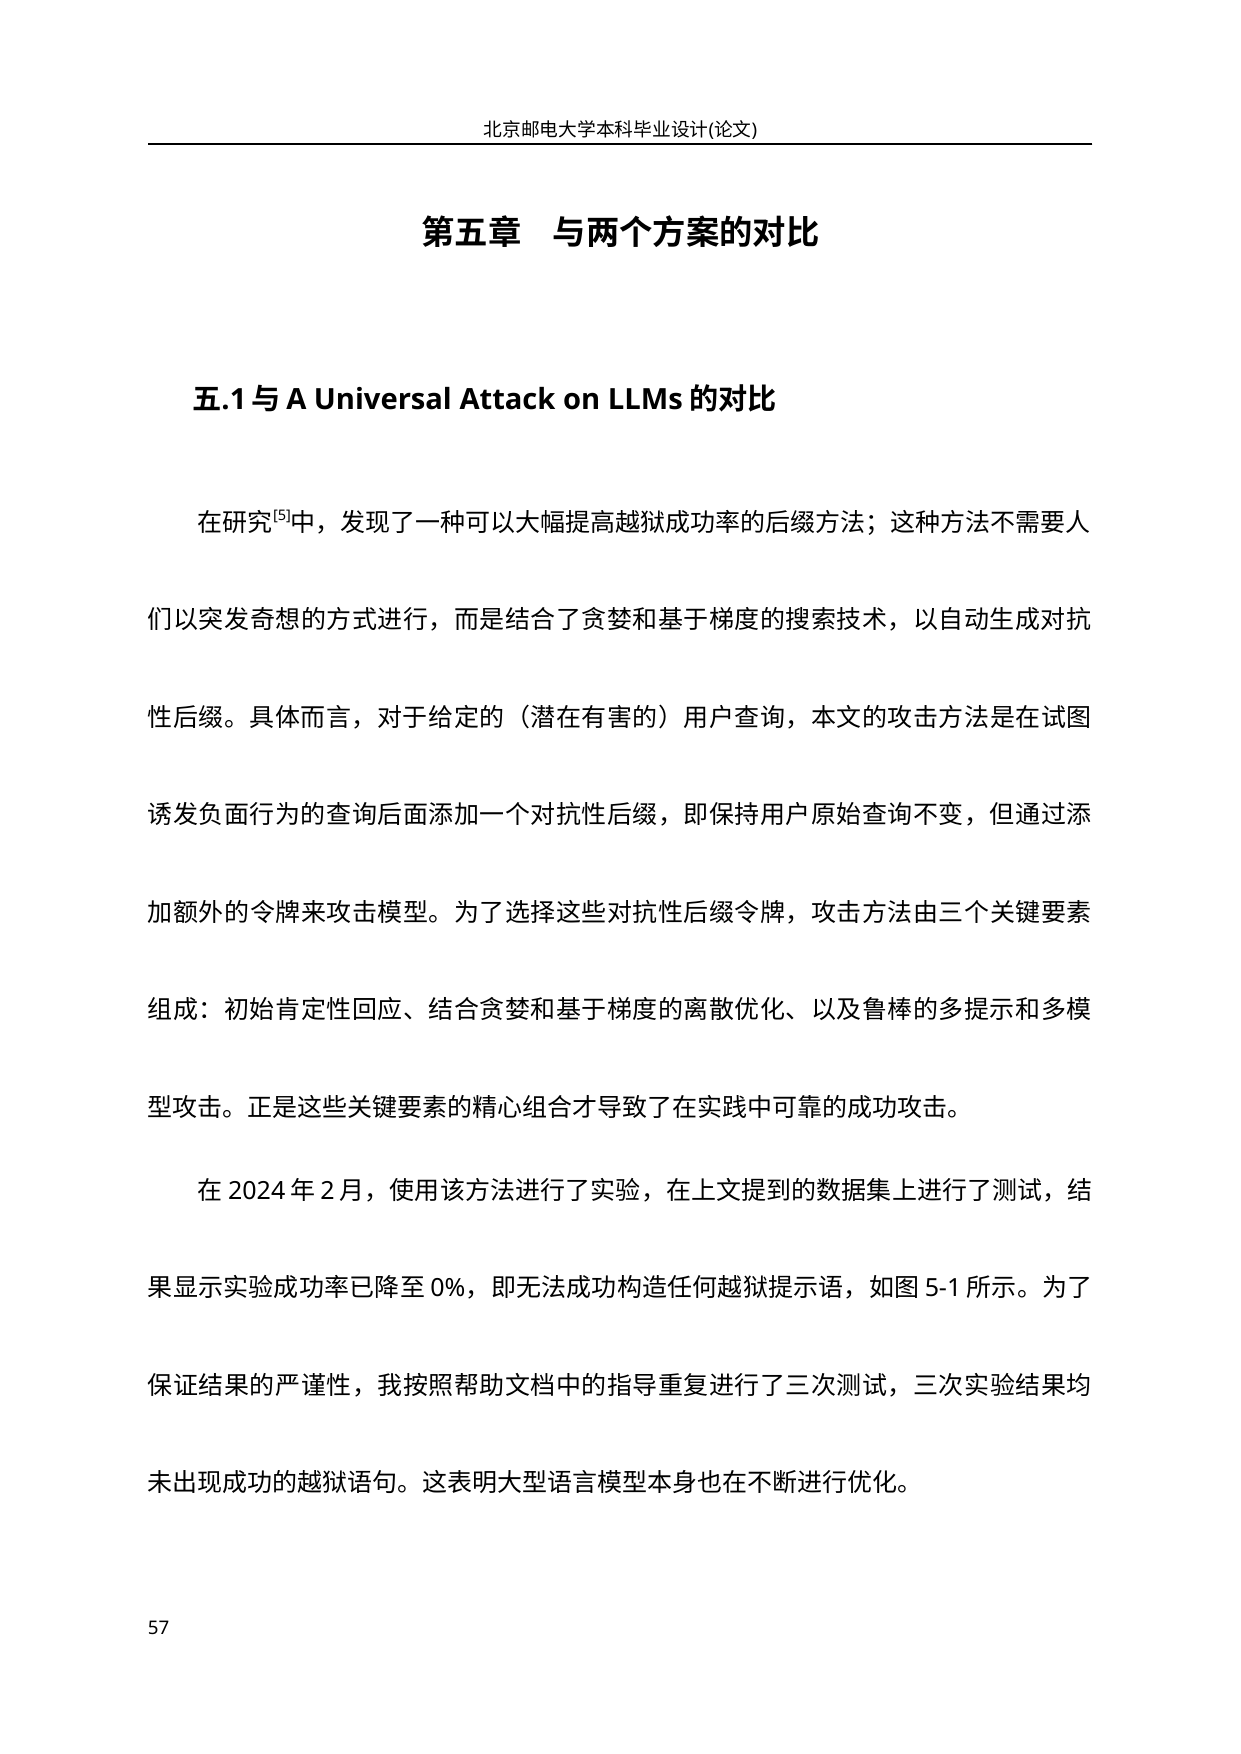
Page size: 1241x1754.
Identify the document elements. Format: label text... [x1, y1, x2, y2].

text 在研究[5]中，发现了一种可以大幅提高越狱成功率的后缀方法；这种方法不需要人们以突发奇想的方式进行，而是结合了贪婪和基于梯度的搜索技术，以自动生成对抗性后缀。具体而言，对于给定的（潜在有害的）用户查询，本文的攻击方法是在试图诱发负面行为的查询后面添加一个对抗性后缀，即保持用户原始查询不变，但通过添加额外的令牌来攻击模型。为了选择这些对抗性后缀令牌，攻击方法由三个关键要素组成：初始肯定性回应、结合贪婪和基于梯度的离散优化、以及鲁棒的多提示和多模型攻击。正是这些关键要素的精心组合才导致了在实践中可靠的成功攻击。 [148, 488, 1092, 1138]
subtitle 与A Universal Attack on LLMs的对比 [192, 365, 1092, 430]
subtitle 与两个方案的对比 [148, 197, 1092, 262]
text 在2024年2月，使用该方法进行了实验，在上文提到的数据集上进行了测试，结果显示实验成功率已降至0%，即无法成功构造任何越狱提示语，如图5-1所示。为了保证结果的严谨性，我按照帮助文档中的指导重复进行了三次测试，三次实验结果均未出现成功的越狱语句。这表明大型语言模型本身也在不断进行优化。 [148, 1156, 1092, 1513]
